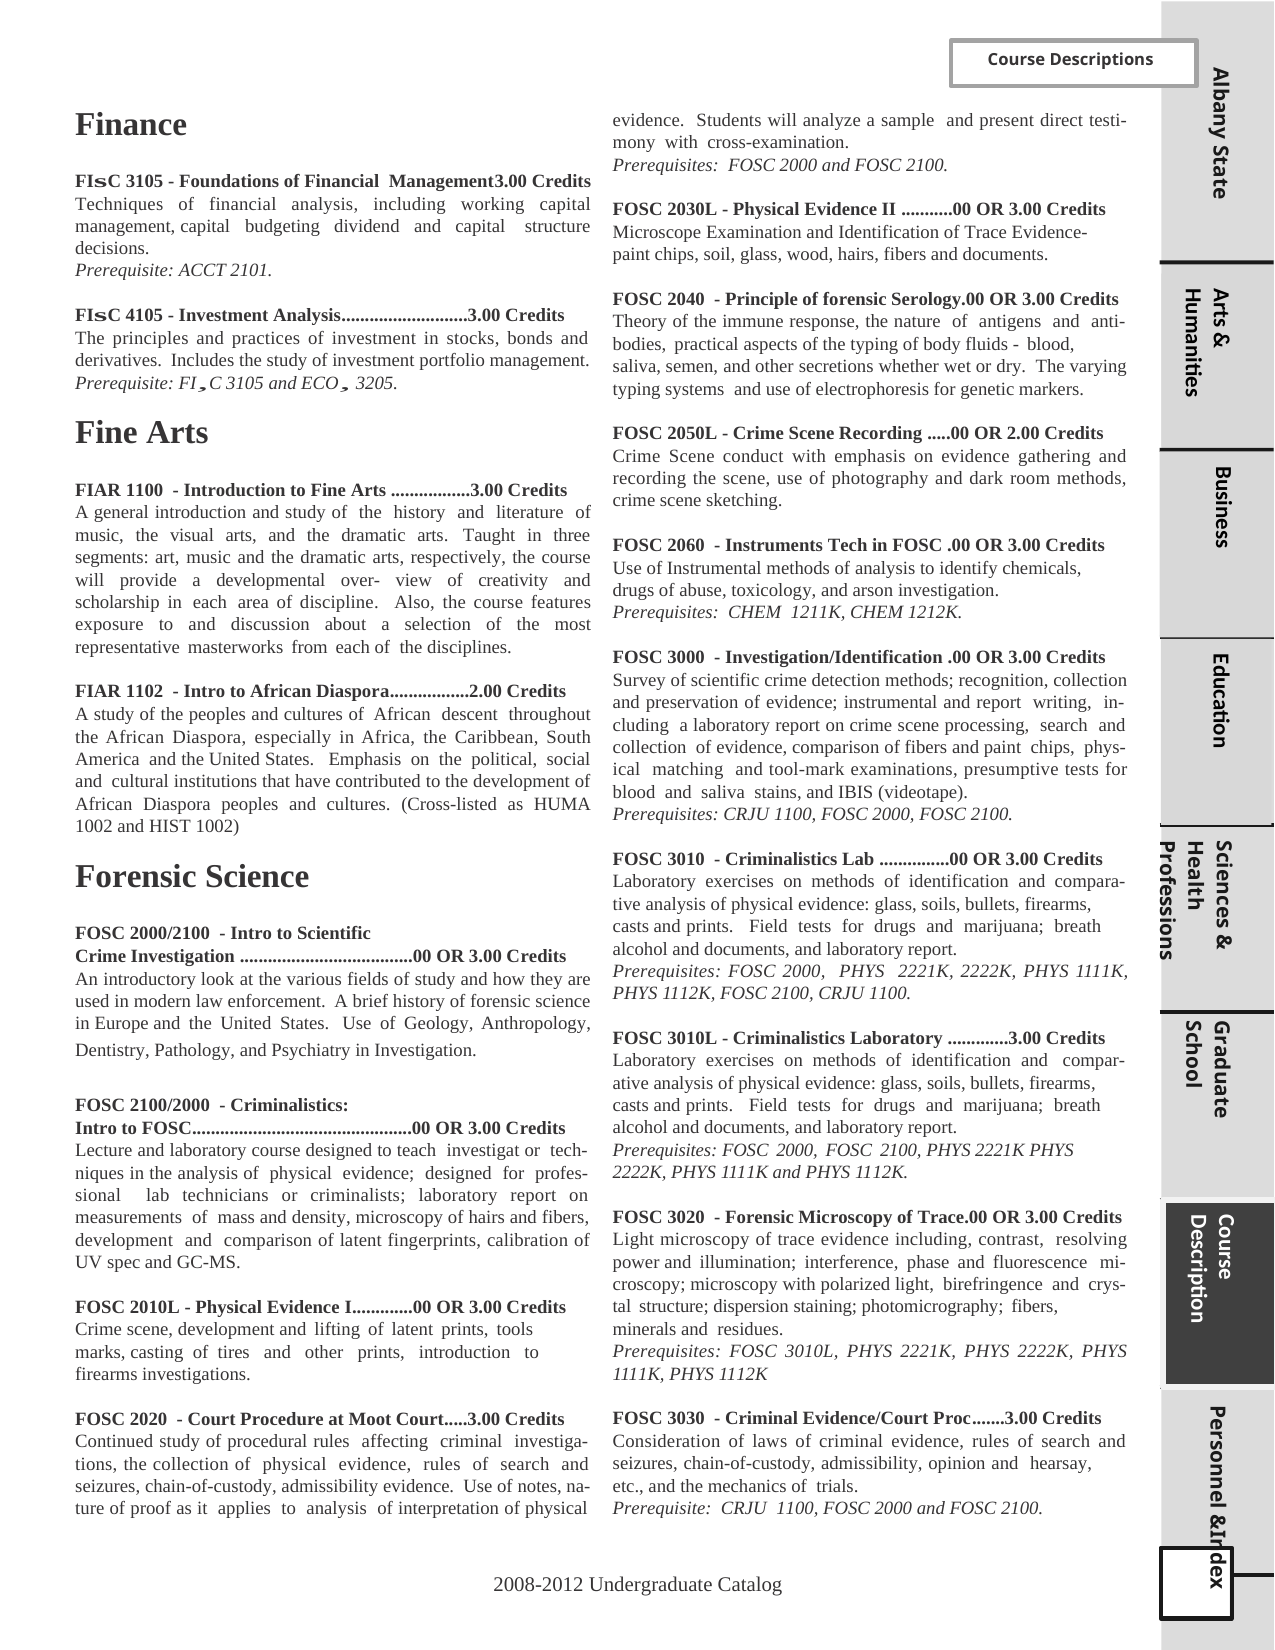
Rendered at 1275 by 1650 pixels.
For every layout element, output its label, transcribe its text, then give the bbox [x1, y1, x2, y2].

text FOSC 2050L - Crime Scene Recording .....00 OR 2.00 Credits Crime Scene conduct with emphasis on evidence gathering and recording the scene, use of photography and dark room methods, crime scene sketching. [612, 422, 1128, 511]
text FOSC 2010L - Physical Evidence I.............00 OR 3.00 Credits Crime scene, development and lifting of latent prints, tools marks, casting of tires and other prints, introduction to firearms investigations. [75, 1296, 591, 1384]
text FIsC 4105 - Investment Analysis...........................3.00 Credits The principles and practices of investment in stocks, bonds and derivatives. Includes the study of investment portfolio management. Prerequisite: FI,C 3105 and ECO, 3205. [75, 304, 591, 393]
text FOSC 2030L - Physical Evidence II ...........00 OR 3.00 Credits Microscope Examination and Identification of Trace Evidence- paint chips, soil, glass, wood, hairs, fibers and documents. [612, 198, 1128, 265]
text FOSC 2060 - Instruments Tech in FOSC .00 OR 3.00 Credits Use of Instrumental methods of analysis to identify chemicals, drugs of abuse, toxicology, and arson investigation. [612, 534, 1128, 601]
text An introductory look at the various fields of study and how they are used in modern law enforcement. A brief history of forensic science in Europe and the United States. Use of Geology, Anthropology, [75, 967, 591, 1034]
text Prerequisite: CRJU 1100, FOSC 2000 and FOSC 2100. [612, 1497, 1242, 1518]
text Crime Investigation .....................................00 OR 3.00 Credits [75, 945, 587, 967]
text evidence. Students will analyze a sample and present direct testi- mony with cross-examination. [612, 109, 1128, 153]
text Fine Arts [75, 412, 587, 451]
text FOSC 3020 - Forensic Microscopy of Trace.00 OR 3.00 Credits Light microscopy of trace evidence including, contrast, resolving power and illumination; interference, phase and fluorescence mi- croscopy; microscopy with polarized light, birefringence and crys- tal structure; dispersion staining; photomicrography; fibers, minerals and residues. [612, 1206, 1128, 1339]
text FOSC 3030 - Criminal Evidence/Court Proc.......3.00 Credits Consideration of laws of criminal evidence, rules of search and seizures, chain-of-custody, admissibility, opinion and hearsay, etc., and the mechanics of trials. [612, 1407, 1128, 1496]
text Forensic Science [75, 856, 587, 894]
text Dentistry, Pathology, and Psychiatry in Investigation. [75, 1039, 587, 1060]
text FOSC 3010 - Criminalistics Lab ...............00 OR 3.00 Credits Laboratory exercises on methods of identification and compara- tive analysis of physical evidence: glass, soils, bullets, firearms, casts and prints. Field tests for drugs and marijuana; breath alcohol and documents, and laboratory report. [612, 848, 1128, 959]
text FOSC 2020 - Court Procedure at Moot Court.....3.00 Credits Continued study of procedural rules affecting criminal investiga- tions, the collection of physical evidence, rules of search and seizures, chain-of-custody, admissibility evidence. Use of notes, na- ture of proof as it applies to analysis of interpretation of physical [75, 1408, 591, 1519]
text Prerequisites: FOSC 2000, PHYS 2221K, 2222K, PHYS 1111K, PHYS 1112K, FOSC 2100, CRJU 1100. [612, 960, 1128, 1004]
text Prerequisites: FOSC 2000 and FOSC 2100. [612, 153, 1242, 175]
text FOSC 3010L - Criminalistics Laboratory .............3.00 Credits Laboratory exercises on methods of identification and compar- ative analysis of physical evidence: glass, soils, bullets, firearms, casts and prints. Field tests for drugs and marijuana; breath alcohol and documents, and laboratory report. [612, 1027, 1128, 1138]
text FIsC 3105 - Foundations of Financial Management3.00 Credits Techniques of financial analysis, including working capital management, capital budgeting dividend and capital structure decisions. [75, 170, 591, 259]
text FOSC 2100/2000 - Criminalistics: [75, 1094, 587, 1116]
text FOSC 3000 - Investigation/Identification .00 OR 3.00 Credits Survey of scientific crime detection methods; recognition, collection and preservation of evidence; instrumental and report writing, in- cluding a laboratory report on crime scene processing, search and collection of evidence, comparison of fibers and paint chips, phys- ical matching and tool-mark examinations, presumptive tests for blood and saliva stains, and IBIS (videotape). [612, 646, 1128, 802]
text A general introduction and study of the history and literature of music, the visual arts, and the dramatic arts. Taught in three segments: art, music and the dramatic arts, respectively, the course will provide a developmental over- view of creativity and scholarship in each area of discipline. Also, the course features exposure to and discussion about a selection of the most representative masterworks from each of the disciplines. [75, 501, 591, 657]
text Prerequisite: ACCT 2101. [75, 260, 587, 281]
text Finance [75, 104, 587, 142]
text FOSC 2040 - Principle of forensic Serology.00 OR 3.00 Credits Theory of the immune response, the nature of antigens and anti- bodies, practical aspects of the typing of body fluids - blood, saliva, semen, and other secretions whether wet or dry. The varying typing systems and use of electrophoresis for genetic markers. [612, 288, 1128, 399]
text FIAR 1100 - Introduction to Fine Arts .................3.00 Credits [75, 478, 587, 500]
text 1111K, PHYS 1112K [612, 1363, 1242, 1384]
text Prerequisites: CHEM 1211K, CHEM 1212K. [612, 602, 1242, 623]
text A study of the peoples and cultures of African descent throughout the African Diaspora, especially in Africa, the Caribbean, South America and the United States. Emphasis on the political, social and cultural institutions that have contributed to the development of African Diaspora peoples and cultures. (Cross-listed as HUMA 1002 and HIST 1002) [75, 703, 591, 837]
text Intro to FOSC...............................................00 OR 3.00 Credits Lecture and laboratory course designed to teach investigat or tech- niques in the analysis of physical evidence; designed for profes- sional lab technicians or criminalists; laboratory report on measurements of mass and density, microscopy of hairs and fibers, development and comparison of latent fingerprints, calibration of UV spec and GC-MS. [75, 1117, 591, 1273]
text Prerequisites: FOSC 2000, FOSC 2100, PHYS 2221K PHYS 2222K, PHYS 1111K and PHYS 1112K. [612, 1139, 1128, 1183]
text Prerequisites: FOSC 3010L, PHYS 2221K, PHYS 2222K, PHYS [612, 1340, 1242, 1362]
text 2008-2012 Undergraduate Catalog [493, 1572, 787, 1596]
text FOSC 2000/2100 - Intro to Scientific [75, 922, 587, 944]
text Prerequisites: CRJU 1100, FOSC 2000, FOSC 2100. [612, 803, 1242, 825]
text Course Descriptions [62, 49, 1153, 69]
text FIAR 1102 - Intro to African Diaspora.................2.00 Credits [75, 680, 587, 702]
